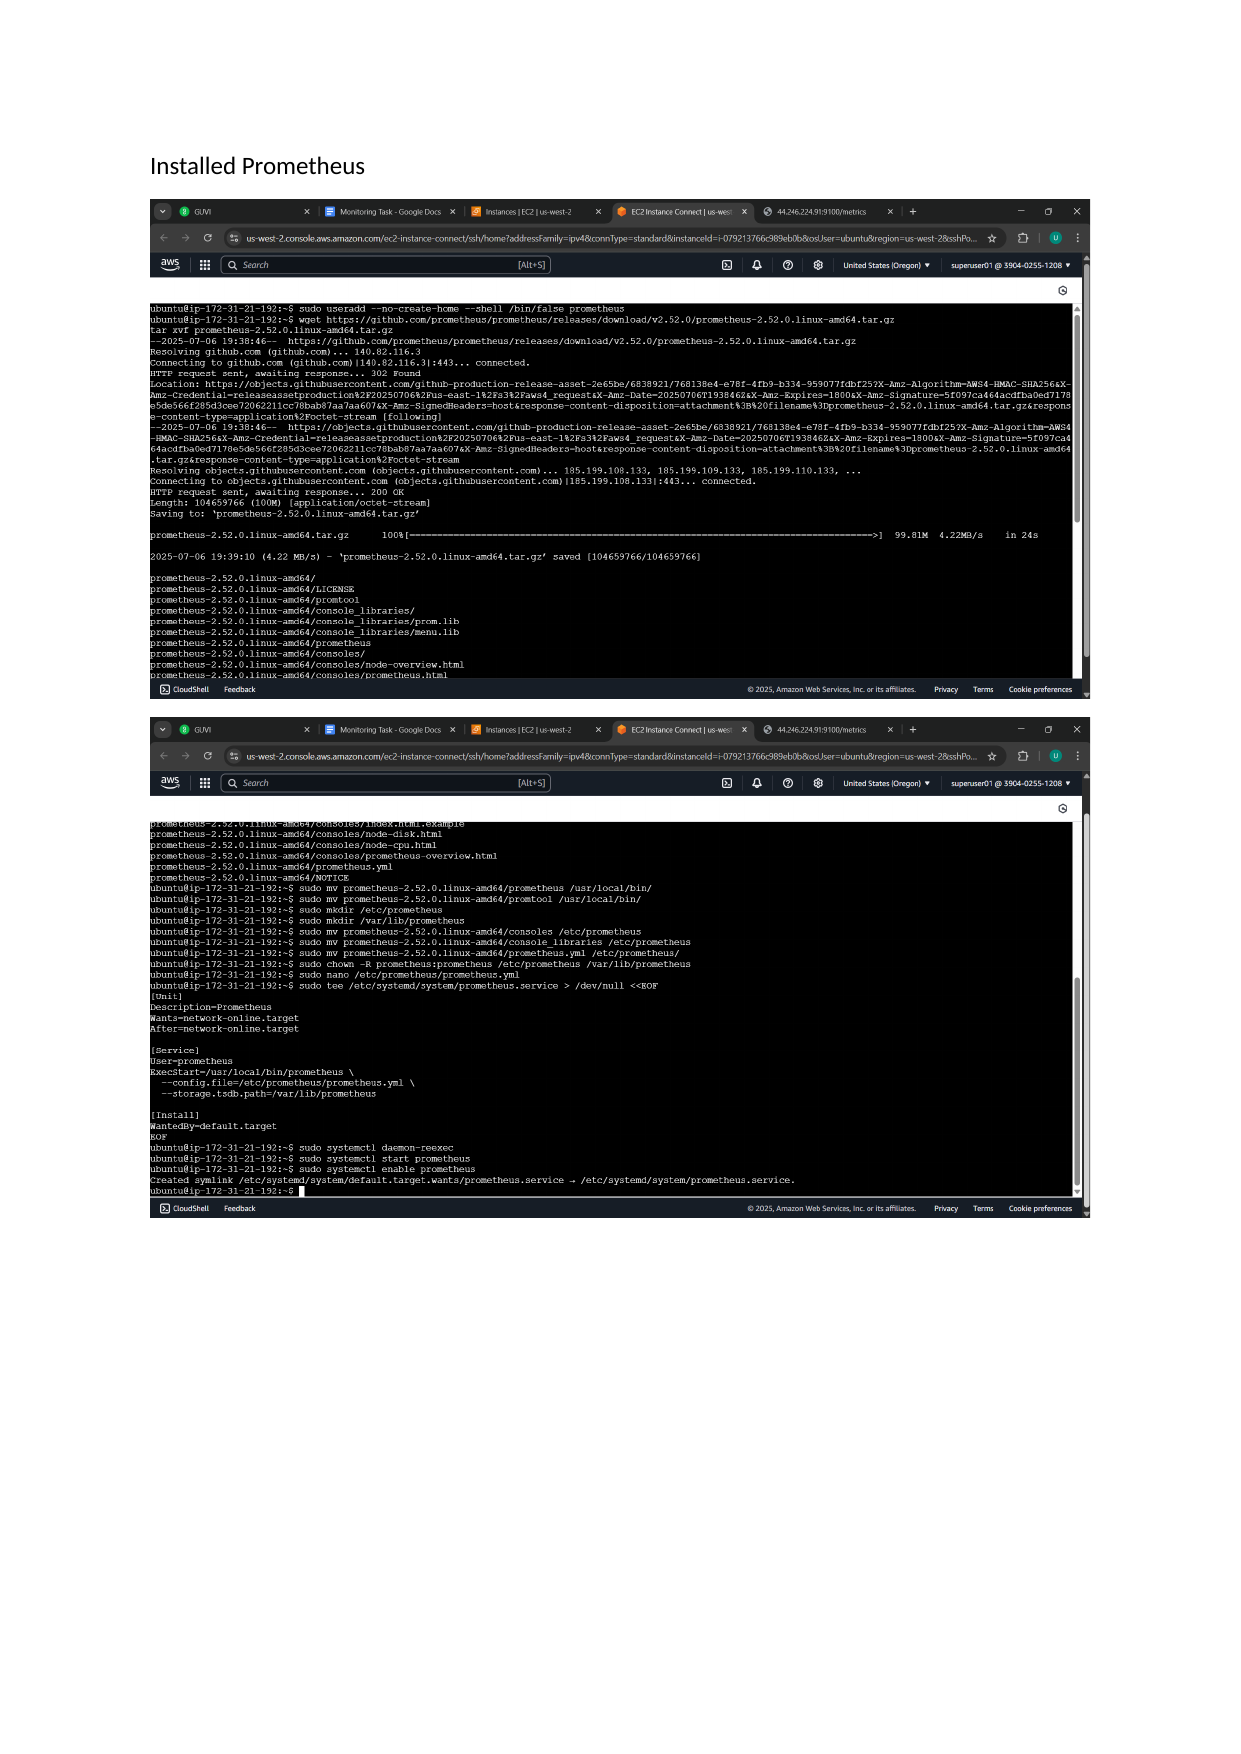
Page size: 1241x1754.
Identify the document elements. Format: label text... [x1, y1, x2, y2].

picture [150, 717, 1091, 1218]
text Installed Prometheus [150, 150, 1090, 181]
picture [150, 199, 1091, 699]
